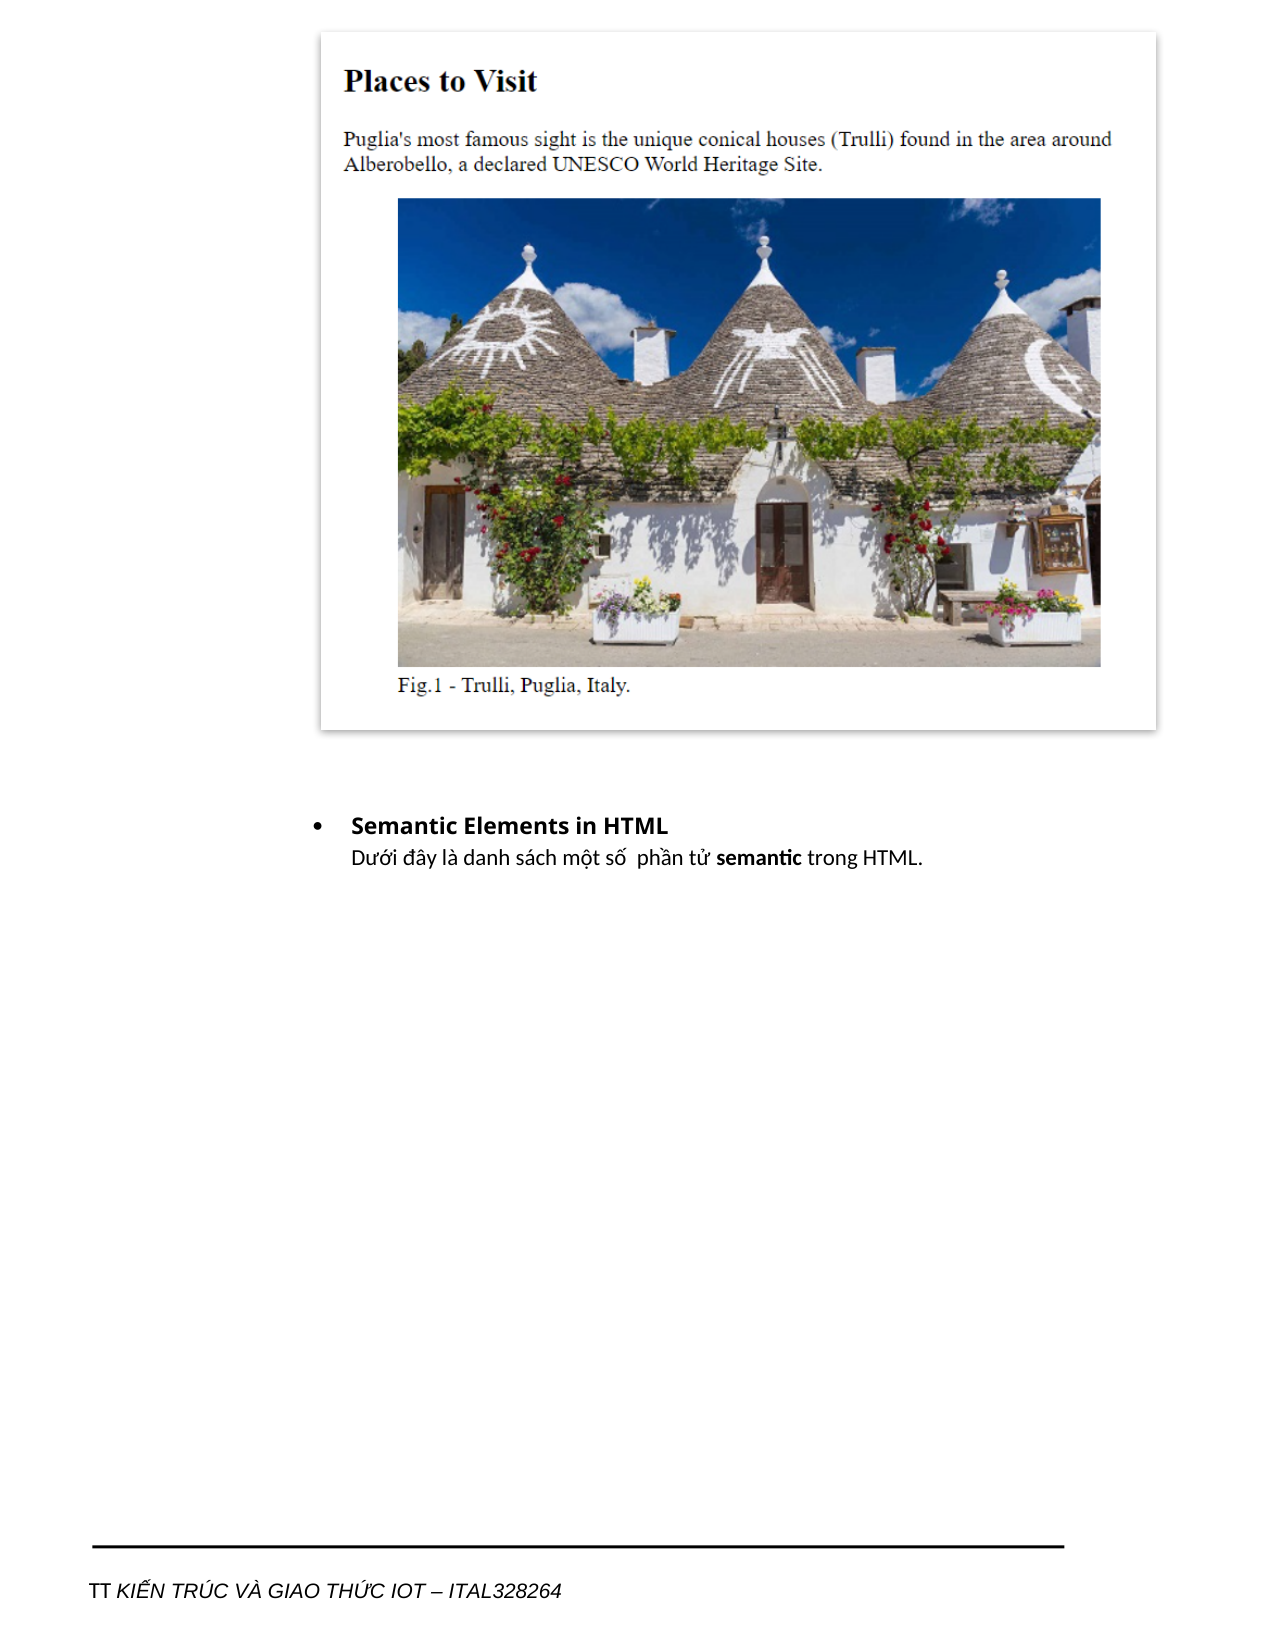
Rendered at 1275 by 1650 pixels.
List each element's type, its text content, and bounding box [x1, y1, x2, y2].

subtitle Semantic Elements in HTML [314, 809, 1186, 841]
picture [336, 47, 1142, 715]
text Dưới đây là danh sách một số phần tử semantic trong HTML. [351, 843, 1186, 871]
